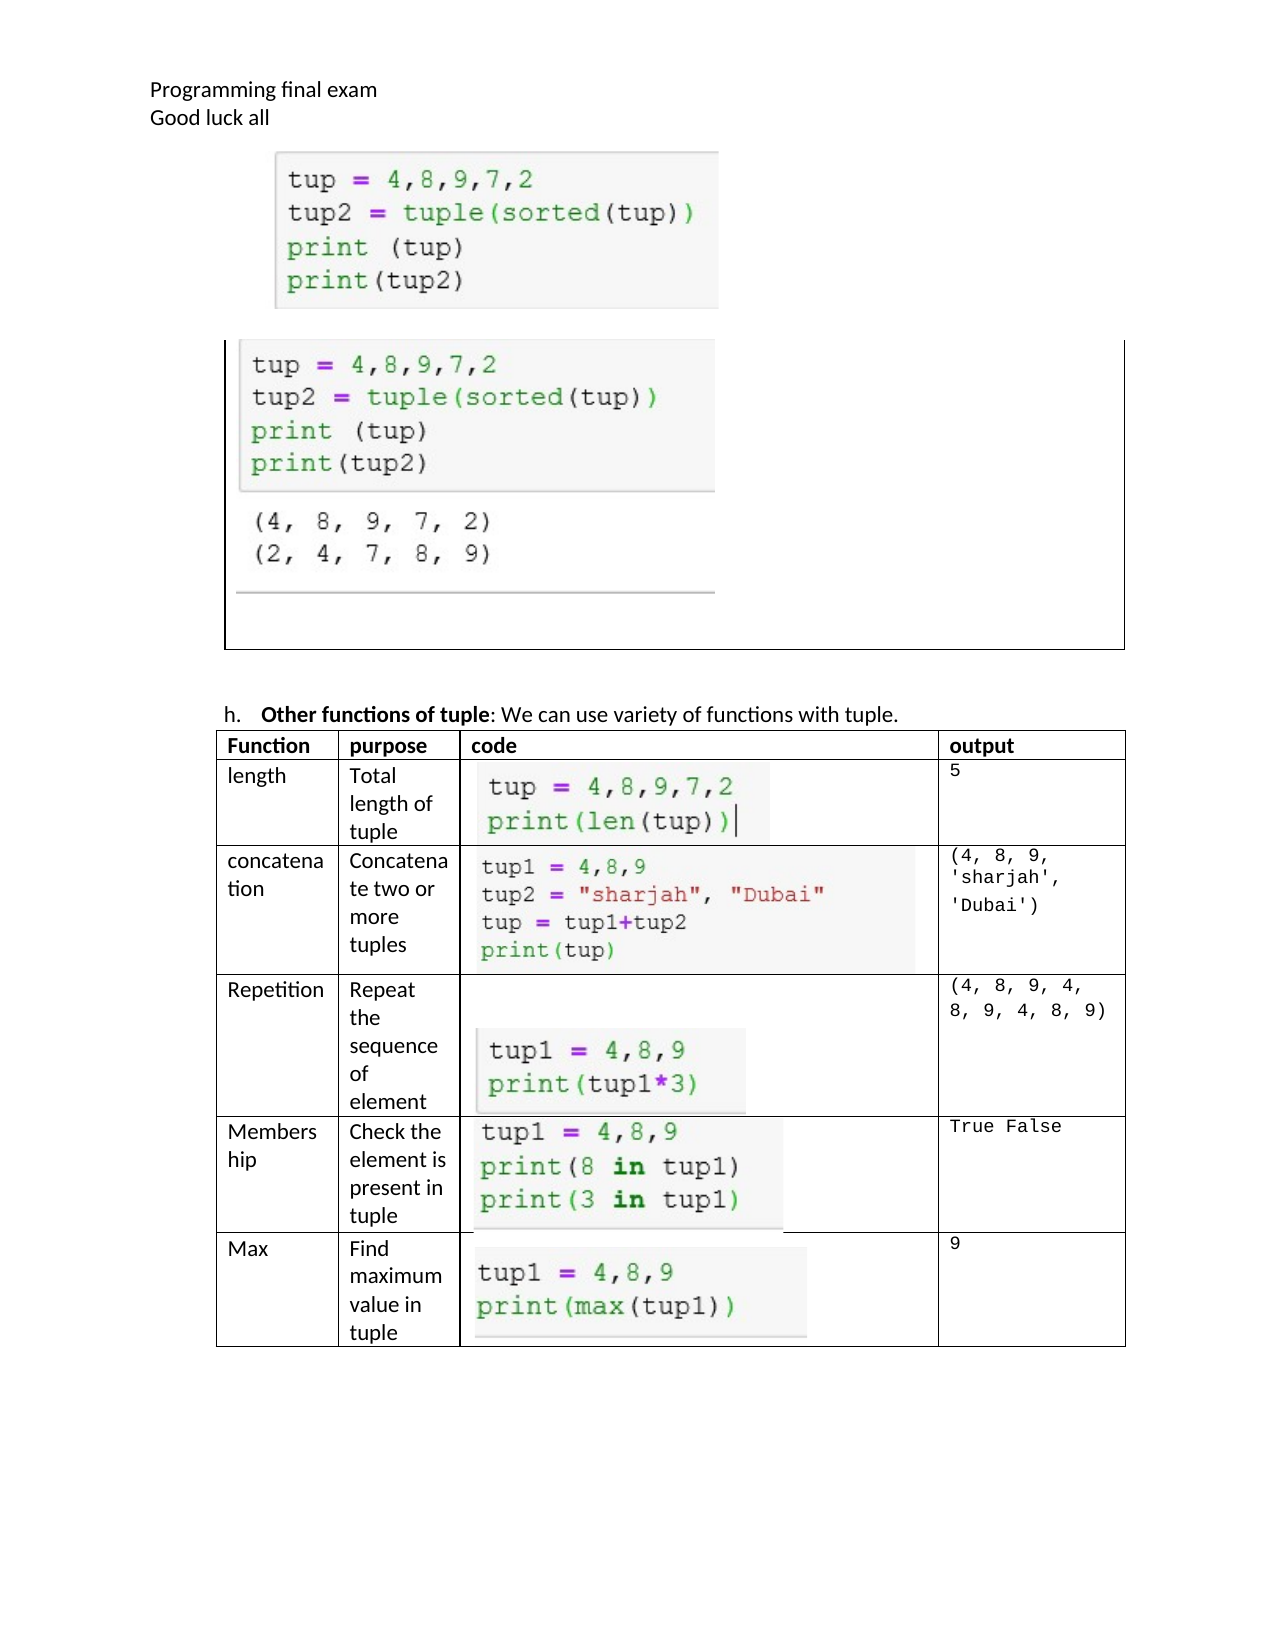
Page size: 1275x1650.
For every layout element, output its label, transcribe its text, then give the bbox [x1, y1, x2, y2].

table_cell 9 [939, 1233, 1125, 1346]
table_cell length [217, 760, 338, 845]
table_header purpose [339, 731, 459, 759]
table_cell [461, 846, 476, 974]
list Other functions of tuple: We can use variety of functions with tuple. [223, 700, 1123, 728]
table_header Function [217, 731, 338, 759]
picture [476, 846, 916, 974]
table_cell [461, 1117, 938, 1232]
picture [473, 1118, 784, 1233]
table_cell 5 [939, 760, 1125, 845]
picture [473, 1028, 746, 1116]
picture [264, 151, 719, 309]
table_cell True False [939, 1117, 1125, 1232]
table_cell (4, 8, 9, 4, 8, 9, 4, 8, 9) [939, 975, 1125, 1116]
table_cell [461, 760, 938, 845]
table_cell Find maximum value in tuple [339, 1233, 459, 1346]
table_cell concatena tion [217, 846, 338, 974]
table_cell Check the element is present in tuple [339, 1117, 459, 1232]
picture [474, 1247, 808, 1346]
table_header output [939, 731, 1125, 759]
table_cell [461, 975, 938, 1116]
picture [236, 339, 715, 620]
picture [477, 762, 770, 845]
table_cell Max [217, 1233, 338, 1346]
table_cell Concatena te two or more tuples [339, 846, 459, 974]
table_cell Members hip [217, 1117, 338, 1232]
table_cell Repeat the sequence of element [339, 975, 459, 1116]
table_header code [461, 731, 938, 759]
table_cell [461, 1233, 938, 1346]
table_cell [916, 846, 938, 974]
table_cell (4, 8, 9, 'sharjah', 'Dubai') [939, 846, 1125, 974]
table_cell Total length of tuple [339, 760, 459, 845]
table_cell Repetition [217, 975, 338, 1116]
